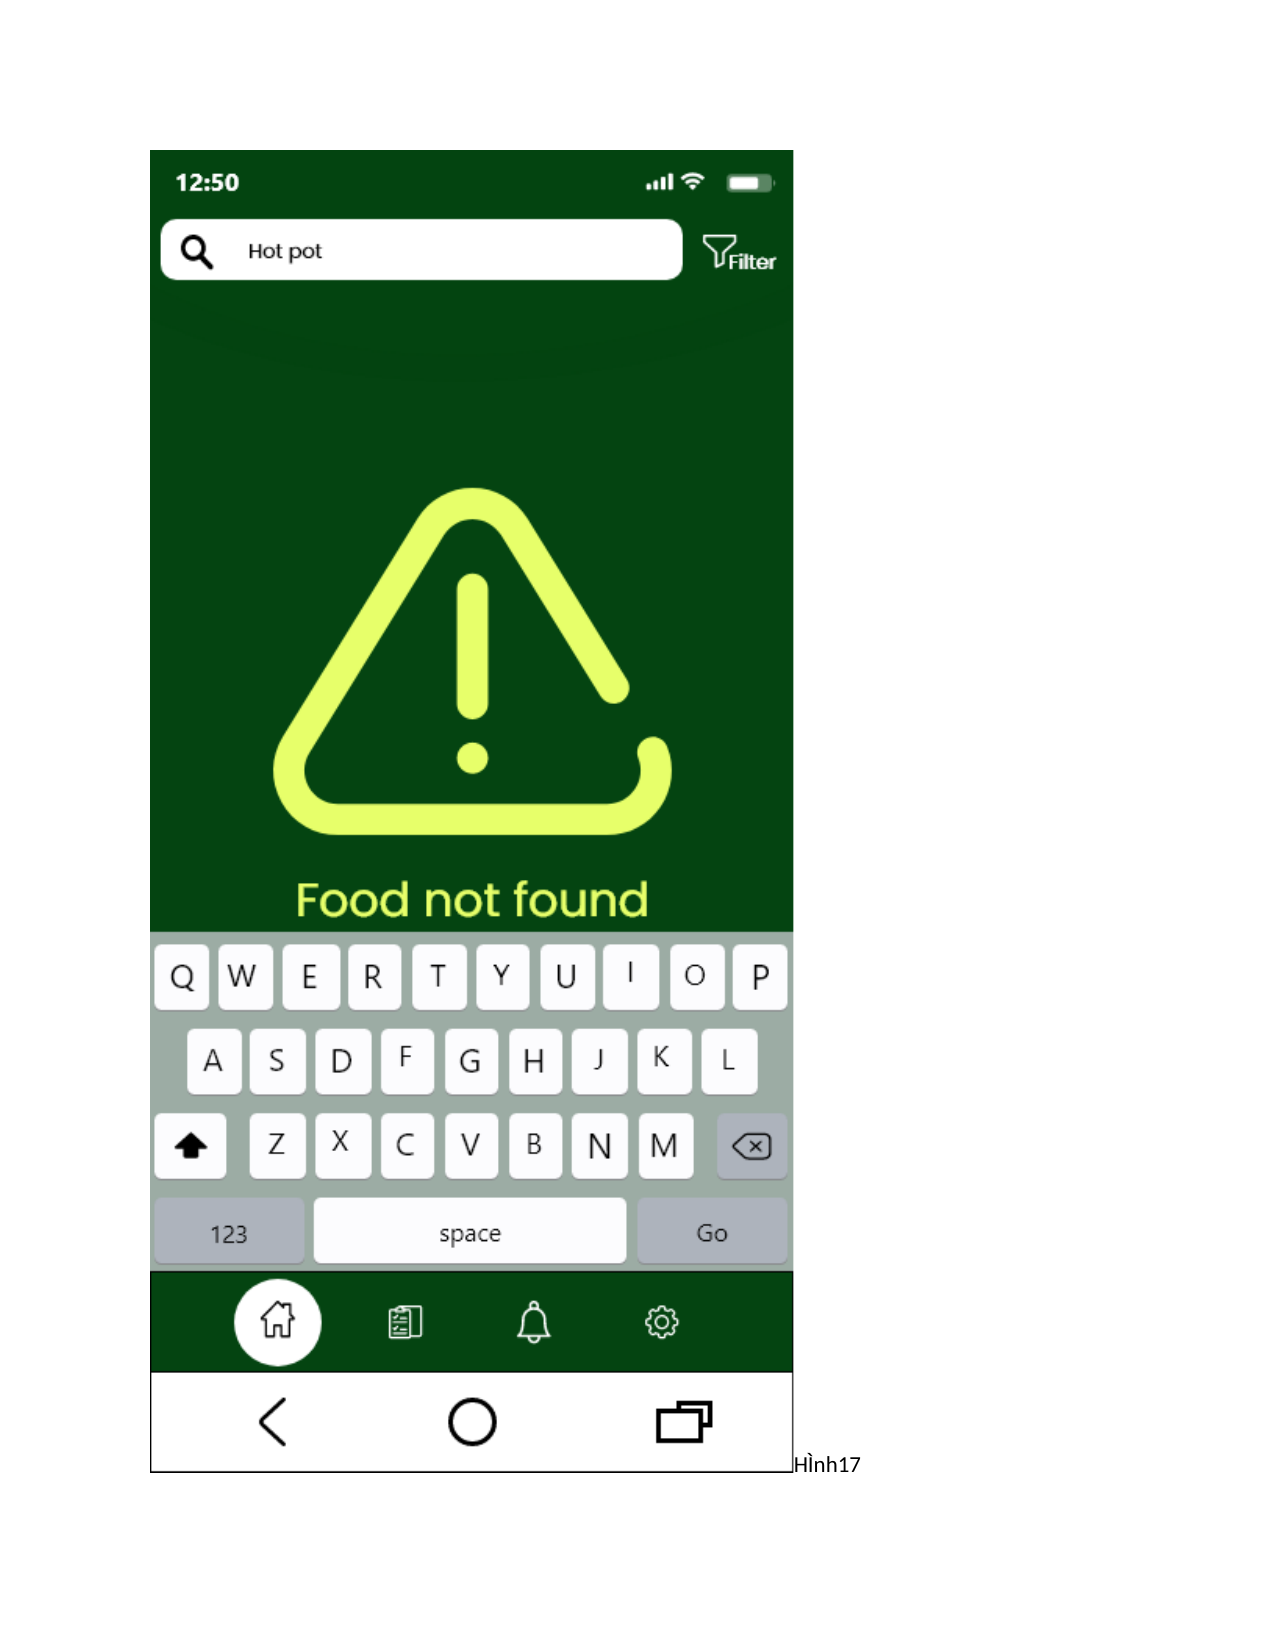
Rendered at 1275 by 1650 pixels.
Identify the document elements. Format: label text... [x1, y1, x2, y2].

picture [150, 150, 794, 1473]
